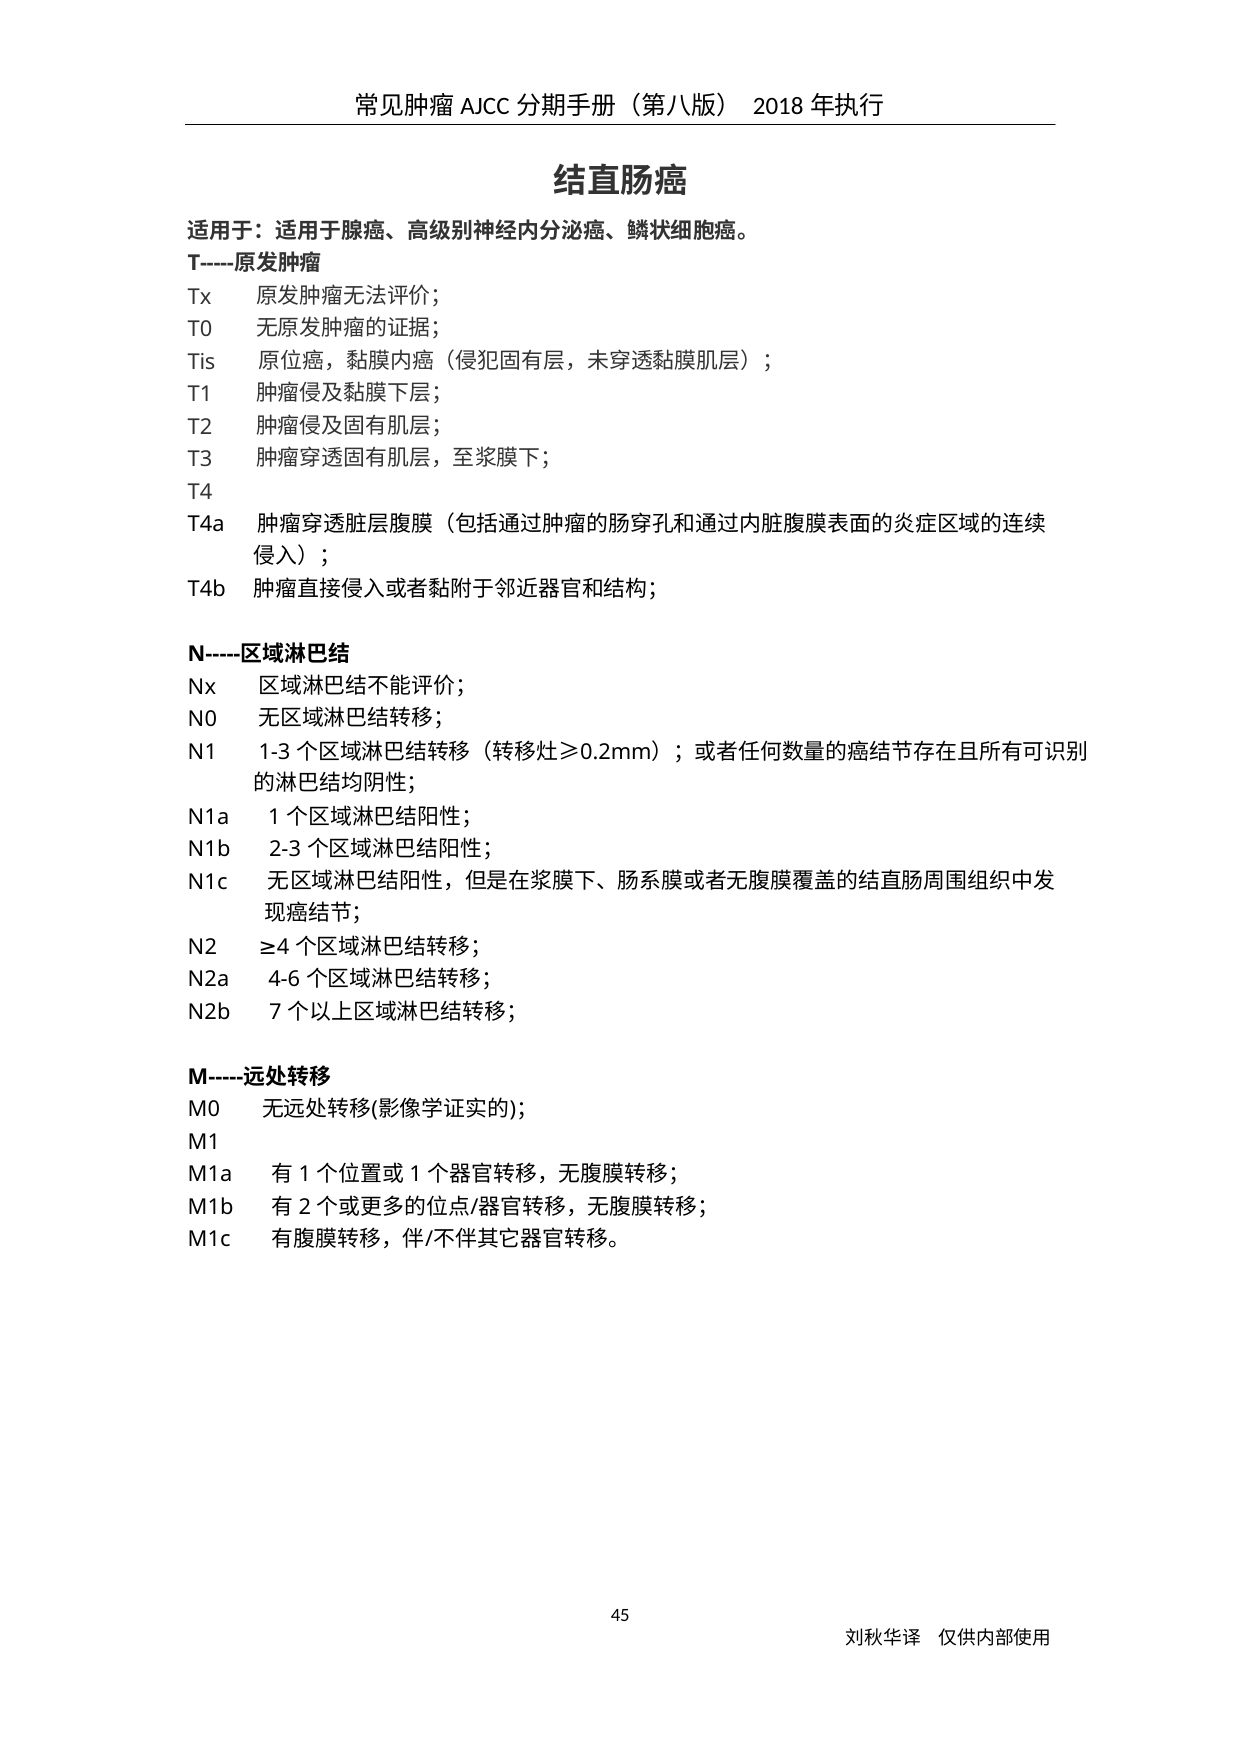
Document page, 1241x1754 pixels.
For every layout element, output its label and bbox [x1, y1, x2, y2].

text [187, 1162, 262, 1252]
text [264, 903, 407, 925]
picture [182, 213, 1058, 1583]
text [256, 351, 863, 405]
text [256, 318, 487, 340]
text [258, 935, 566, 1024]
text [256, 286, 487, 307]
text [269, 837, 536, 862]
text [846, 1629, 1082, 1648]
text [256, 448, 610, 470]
picture [182, 121, 1058, 127]
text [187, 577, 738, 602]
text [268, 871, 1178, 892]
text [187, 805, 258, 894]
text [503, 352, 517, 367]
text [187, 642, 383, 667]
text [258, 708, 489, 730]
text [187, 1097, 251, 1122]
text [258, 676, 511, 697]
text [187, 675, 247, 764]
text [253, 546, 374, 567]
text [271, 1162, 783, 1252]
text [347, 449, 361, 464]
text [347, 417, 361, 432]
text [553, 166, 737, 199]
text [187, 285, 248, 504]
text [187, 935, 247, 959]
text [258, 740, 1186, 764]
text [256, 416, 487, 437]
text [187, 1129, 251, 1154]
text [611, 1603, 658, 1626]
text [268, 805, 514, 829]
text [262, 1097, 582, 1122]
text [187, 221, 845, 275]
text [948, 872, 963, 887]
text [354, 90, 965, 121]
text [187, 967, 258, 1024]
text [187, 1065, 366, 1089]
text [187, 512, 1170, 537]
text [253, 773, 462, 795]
